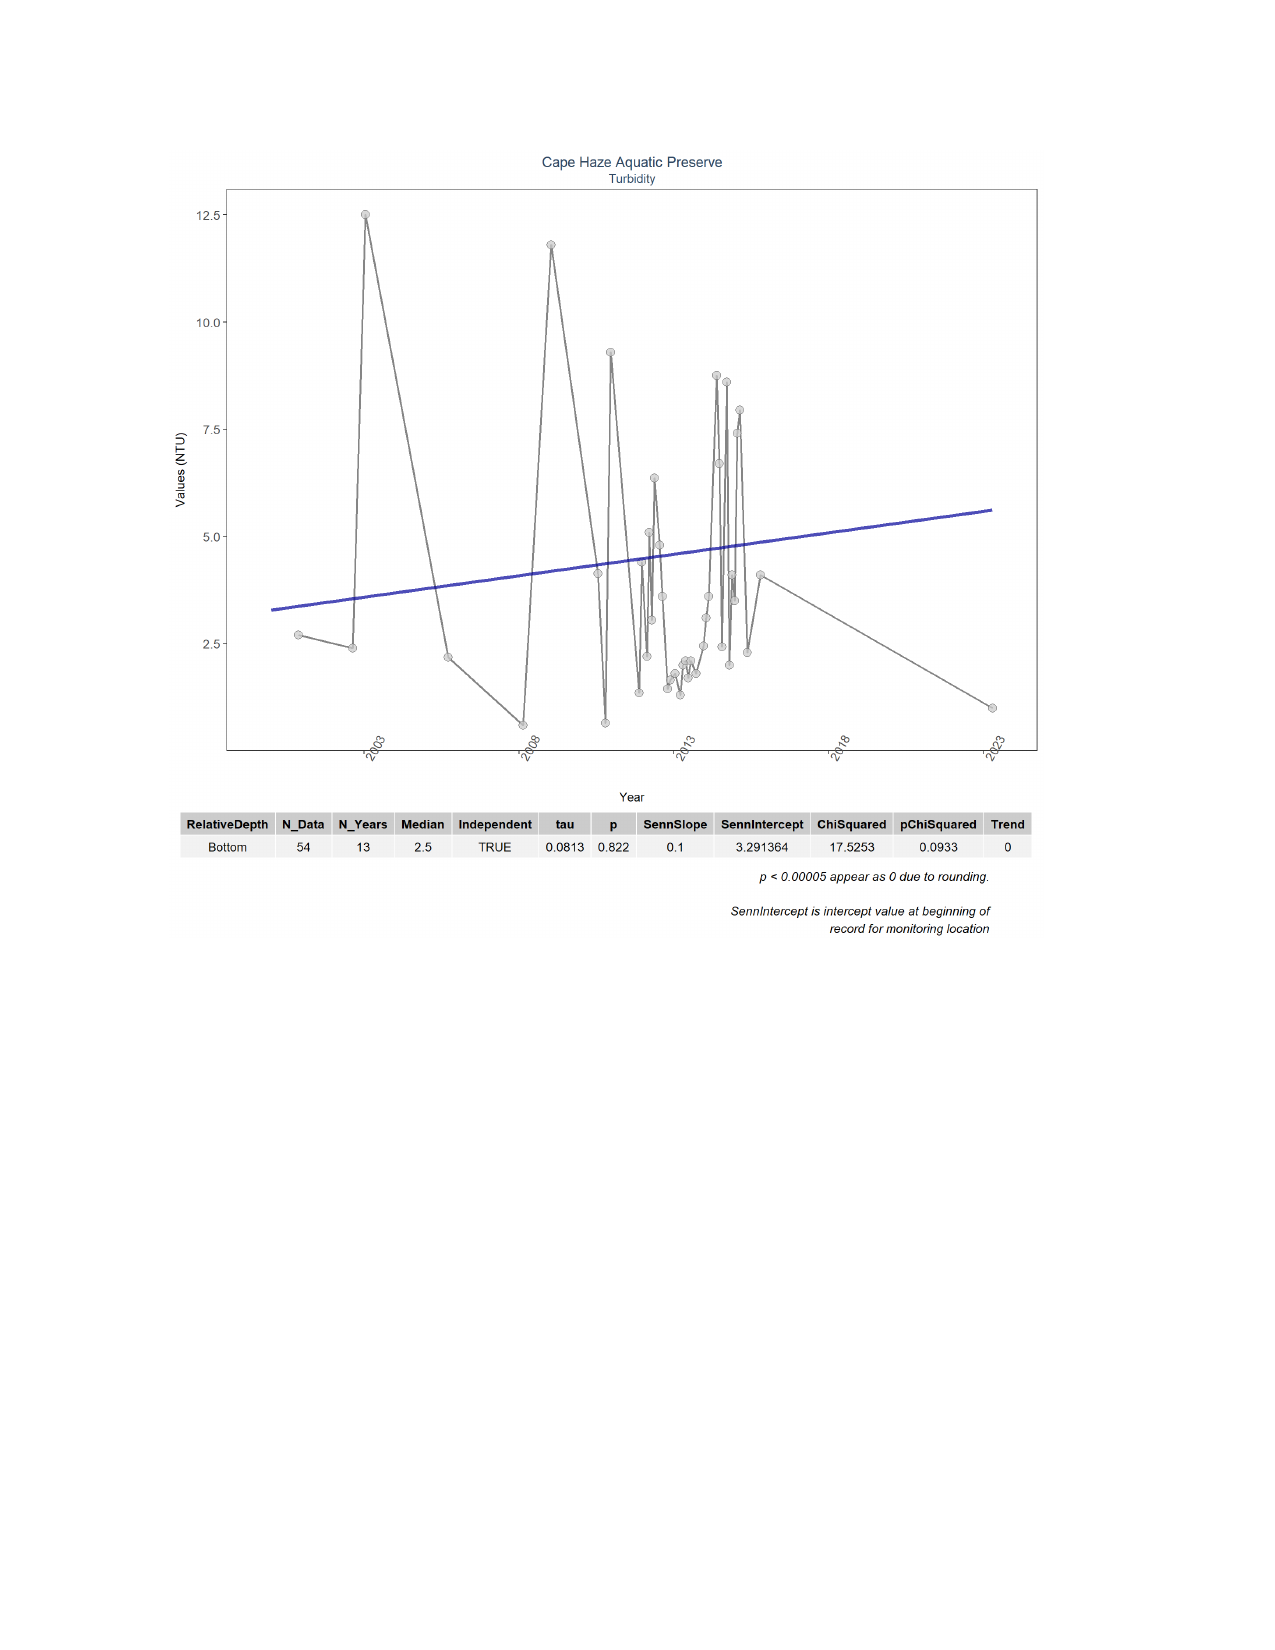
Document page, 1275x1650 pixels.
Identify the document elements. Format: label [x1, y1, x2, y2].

picture [168, 150, 1044, 938]
